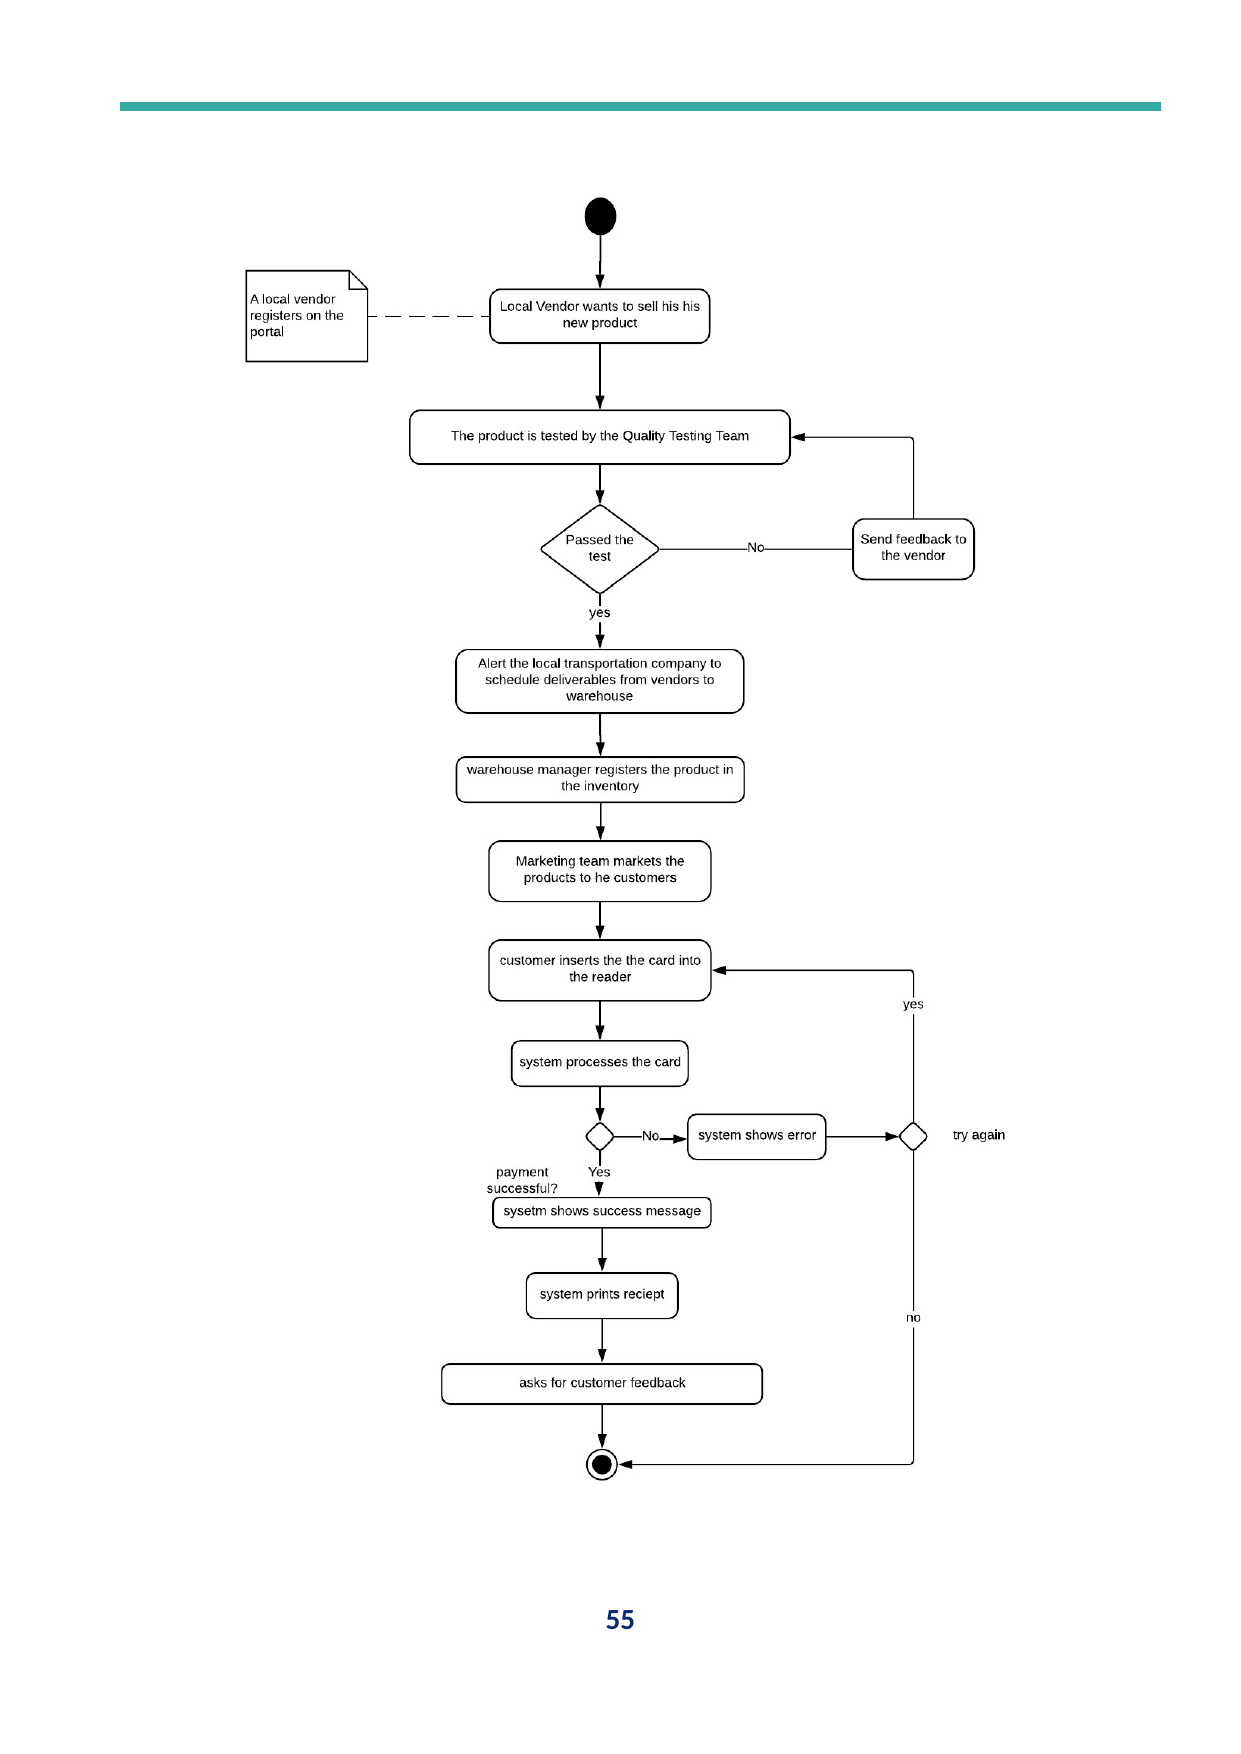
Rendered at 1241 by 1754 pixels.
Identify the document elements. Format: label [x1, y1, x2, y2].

picture [233, 192, 1007, 1503]
